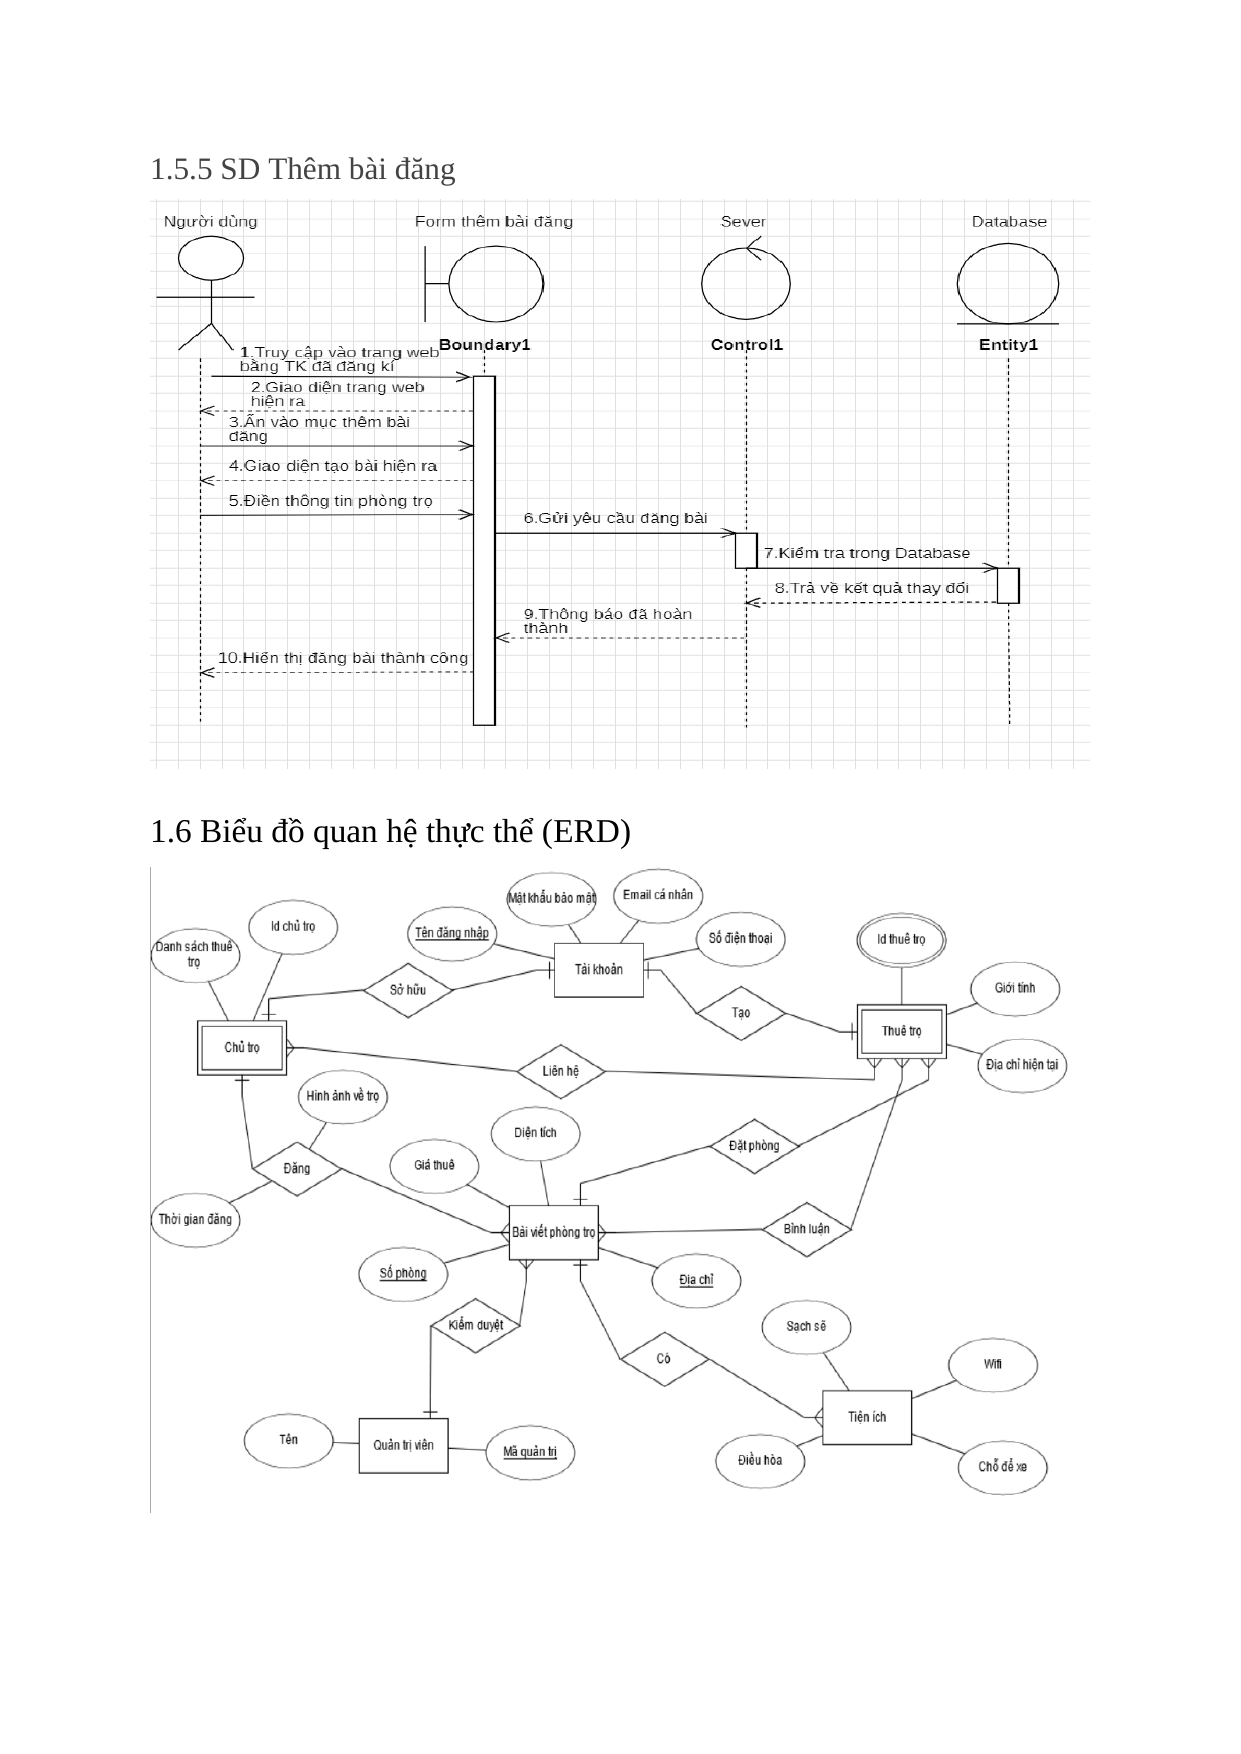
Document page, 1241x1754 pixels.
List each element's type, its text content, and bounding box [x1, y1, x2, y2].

subtitle 1.6 Biểu đồ quan hệ thực thể (ERD) [150, 811, 1090, 850]
picture [150, 867, 1149, 1513]
subtitle 1.5.5 SD Thêm bài đăng [150, 150, 1090, 186]
picture [150, 199, 1091, 769]
